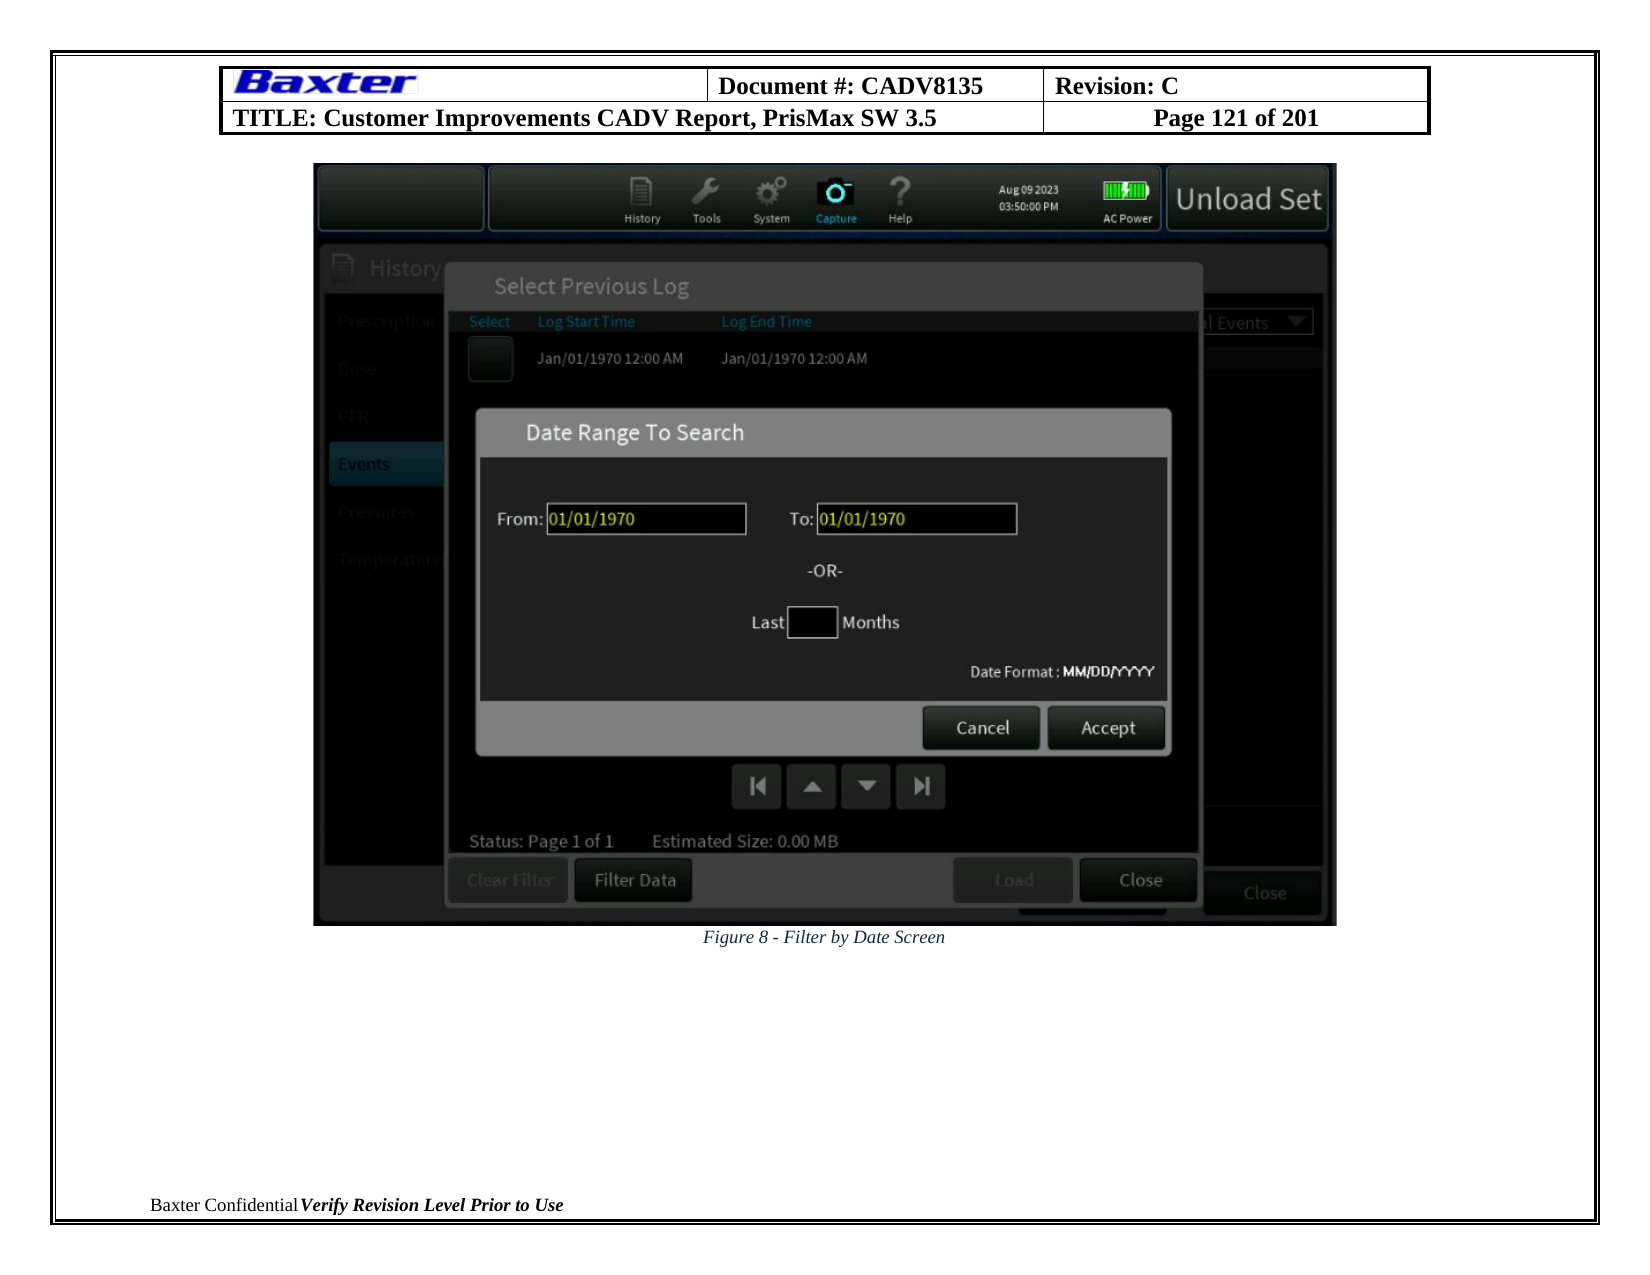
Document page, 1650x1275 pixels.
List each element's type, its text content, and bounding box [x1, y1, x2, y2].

picture [313, 163, 1337, 926]
picture [232, 70, 420, 96]
